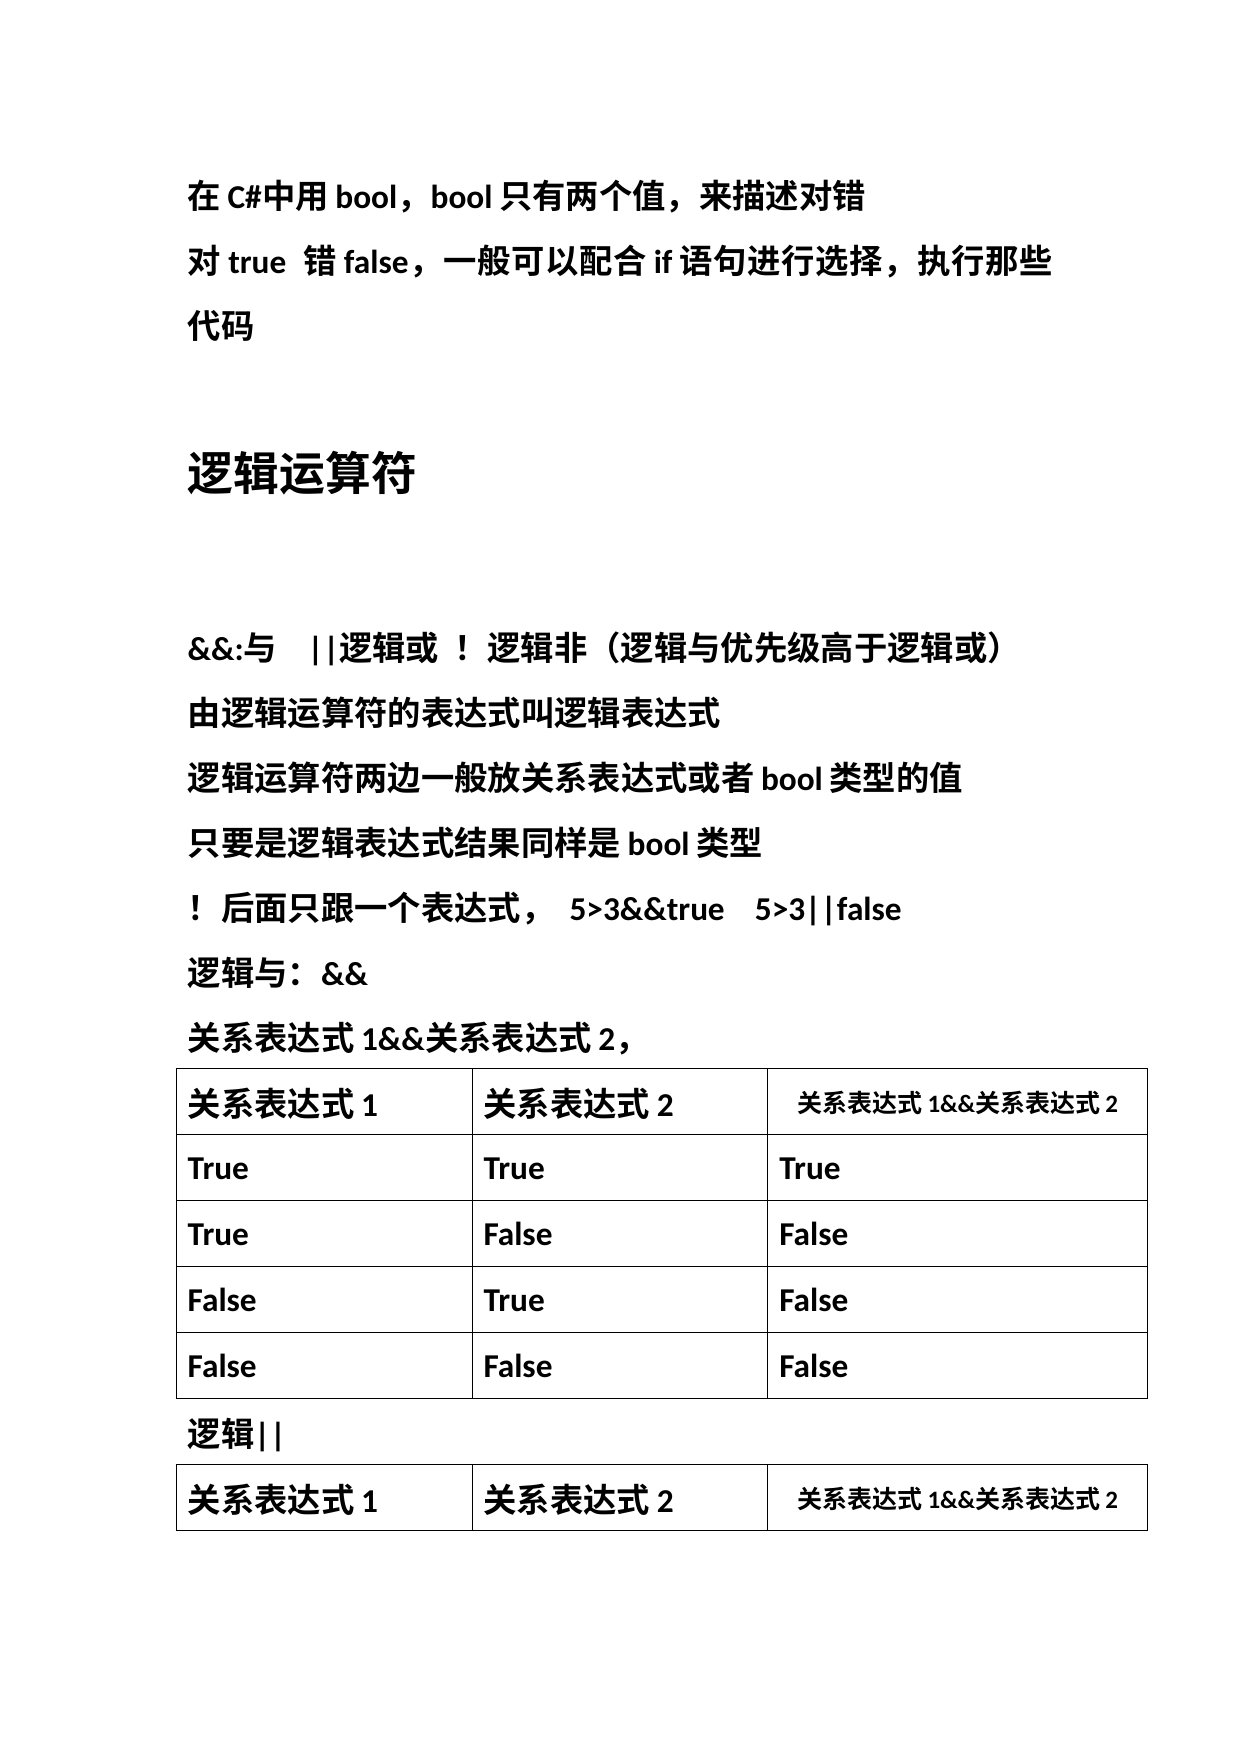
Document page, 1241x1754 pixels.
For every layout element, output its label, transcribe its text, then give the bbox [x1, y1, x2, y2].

table_cell False [473, 1201, 767, 1266]
text 只要是逻辑表达式结果同样是bool类型 [187, 808, 1053, 873]
text 关系表达式1&&关系表达式2， [187, 1003, 1053, 1068]
table_cell True [177, 1201, 472, 1266]
text 由逻辑运算符的表达式叫逻辑表达式 [187, 678, 1053, 743]
text 对true 错false，一般可以配合if语句进行选择，执行那些代码 [187, 227, 1053, 357]
table_header 关系表达式1&&关系表达式2 [768, 1465, 1147, 1530]
table_cell False [473, 1333, 767, 1398]
text 逻辑|| [187, 1399, 1053, 1464]
table_header 关系表达式1 [177, 1465, 472, 1530]
text 逻辑与：&& [187, 938, 1053, 1003]
text 在C#中用bool，bool只有两个值，来描述对错 [187, 162, 1053, 227]
table_cell False [177, 1333, 472, 1398]
table_cell False [768, 1267, 1147, 1332]
table_cell True [768, 1135, 1147, 1200]
text ！后面只跟一个表达式， 5>3&&true 5>3||false [187, 873, 1053, 938]
table_header 关系表达式2 [473, 1465, 767, 1530]
text &&:与 ||逻辑或 ！逻辑非（逻辑与优先级高于逻辑或） [187, 613, 1053, 678]
table_header 关系表达式1 [177, 1069, 472, 1134]
table_cell True [473, 1267, 767, 1332]
text 逻辑运算符两边一般放关系表达式或者bool类型的值 [187, 743, 1053, 808]
subtitle 逻辑运算符 [187, 422, 1053, 519]
table_cell True [177, 1135, 472, 1200]
table_header 关系表达式2 [473, 1069, 767, 1134]
table_cell False [768, 1201, 1147, 1266]
table_cell True [473, 1135, 767, 1200]
table_cell False [177, 1267, 472, 1332]
table_cell False [768, 1333, 1147, 1398]
table_header 关系表达式1&&关系表达式2 [768, 1069, 1147, 1134]
